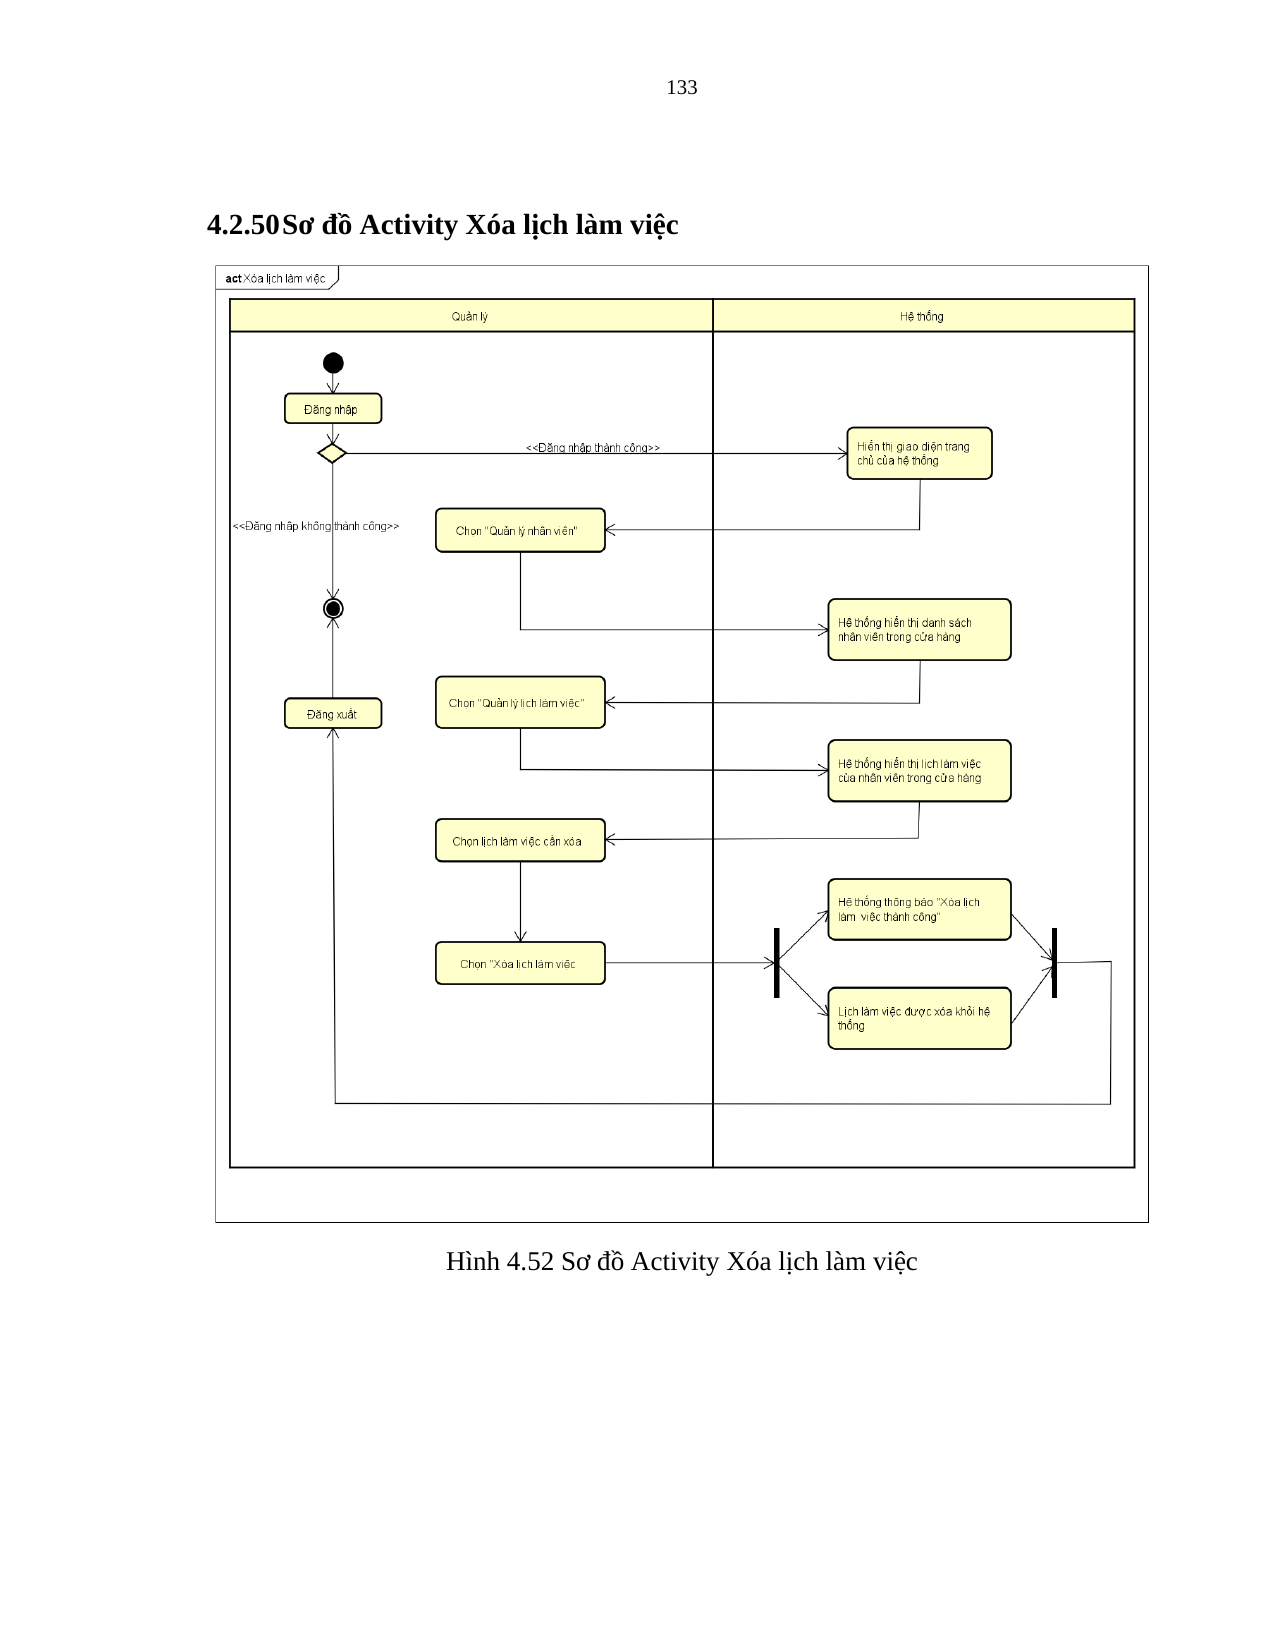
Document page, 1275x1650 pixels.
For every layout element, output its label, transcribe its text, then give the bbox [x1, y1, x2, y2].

text Hình . Sơ đồ Activity Xóa lịch làm việc [207, 1245, 1157, 1276]
subtitle Sơ đồ Activity Xóa lịch làm việc [207, 207, 1157, 240]
picture [206, 257, 1157, 1231]
